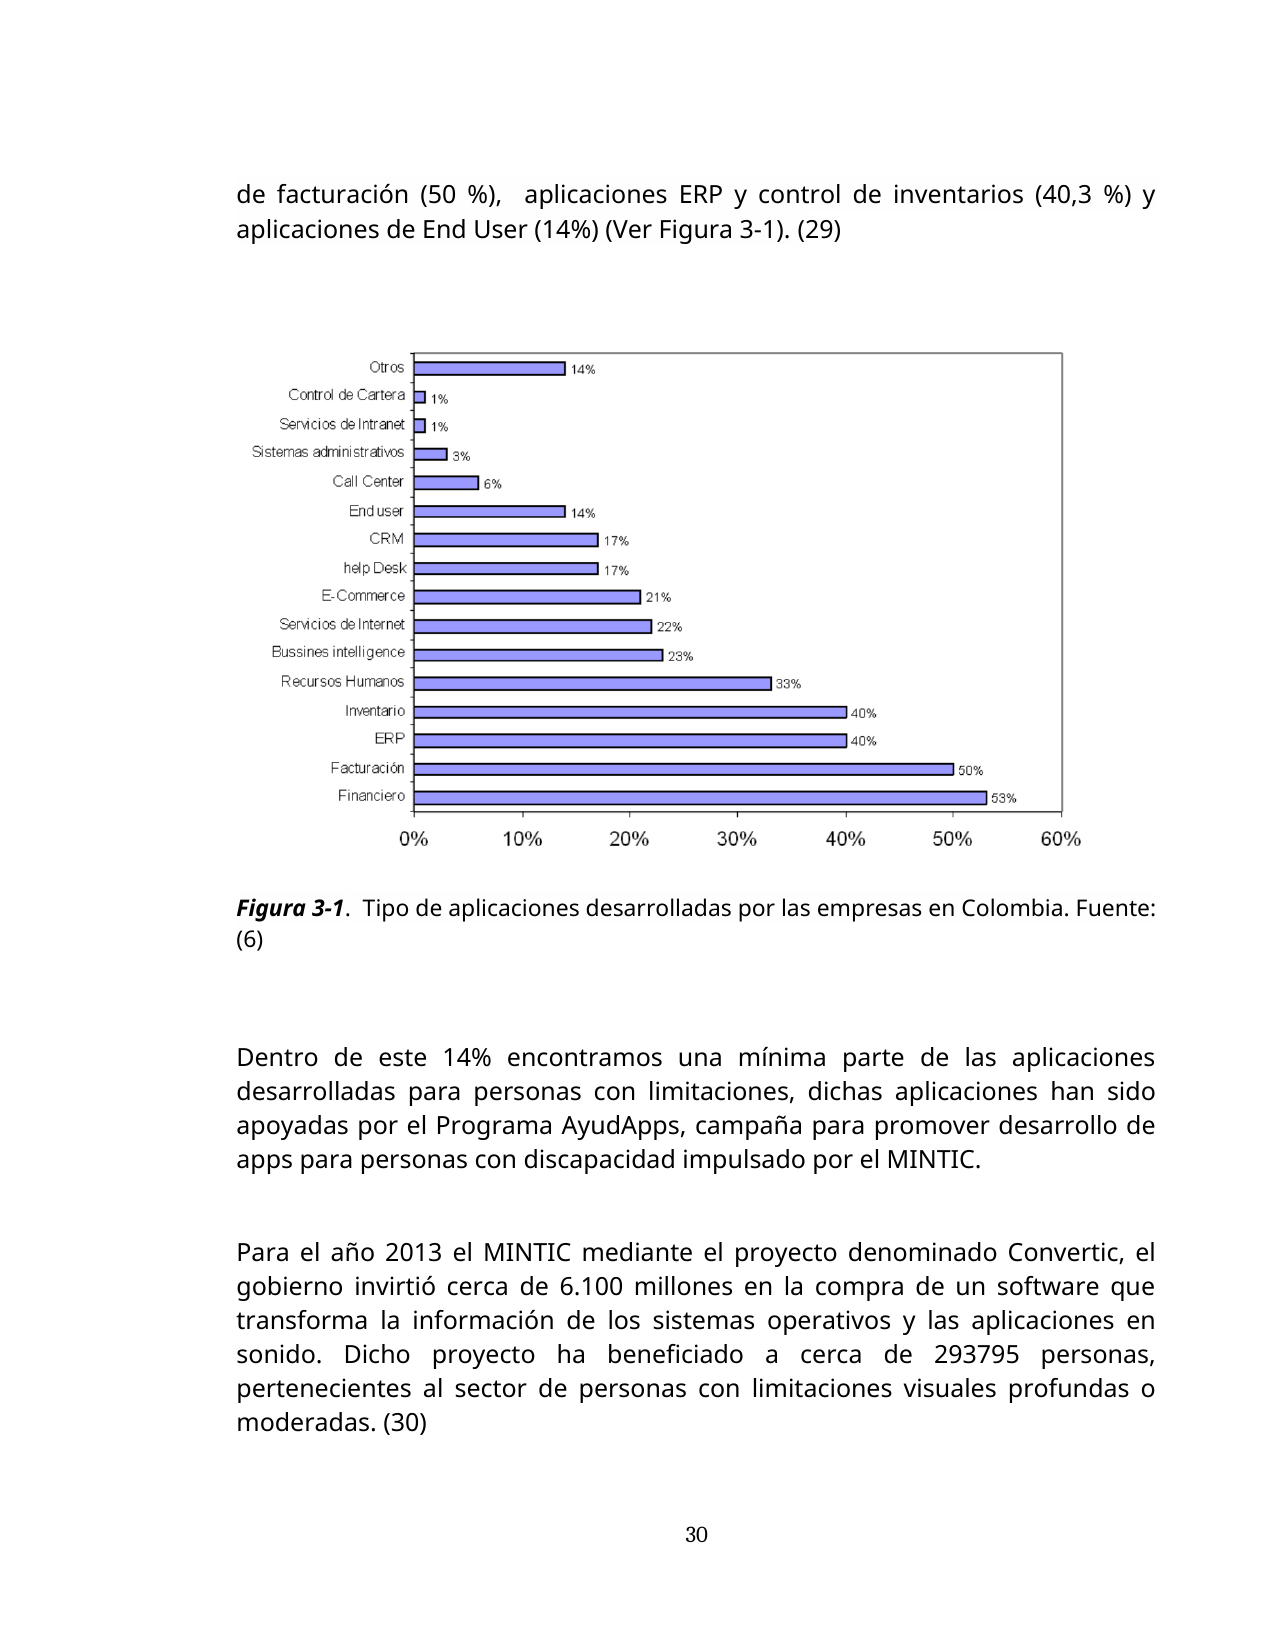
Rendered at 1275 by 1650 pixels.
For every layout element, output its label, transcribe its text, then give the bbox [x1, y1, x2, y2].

picture [236, 329, 1110, 867]
text Figura 3-1. Tipo de aplicaciones desarrolladas por las empresas en Colombia. Fuente: [243, 891, 1157, 954]
text Dentro de este 14% encontramos una mínima parte de las aplicaciones desarrolladas para personas con limitaciones, dichas aplicaciones han sido apoyadas por el Programa AyudApps, campaña para promover desarrollo de apps para personas con discapacidad impulsado por el MINTIC. [236, 1039, 1157, 1176]
text Para el año 2013 el MINTIC mediante el proyecto denominado Convertic, el gobierno invirtió cerca de 6.100 millones en la compra de un software que transforma la información de los sistemas operativos y las aplicaciones en sonido. Dicho proyecto ha beneficiado a cerca de 293795 personas, pertenecientes al sector de personas con limitaciones visuales profundas o moderadas. [236, 1235, 1157, 1439]
